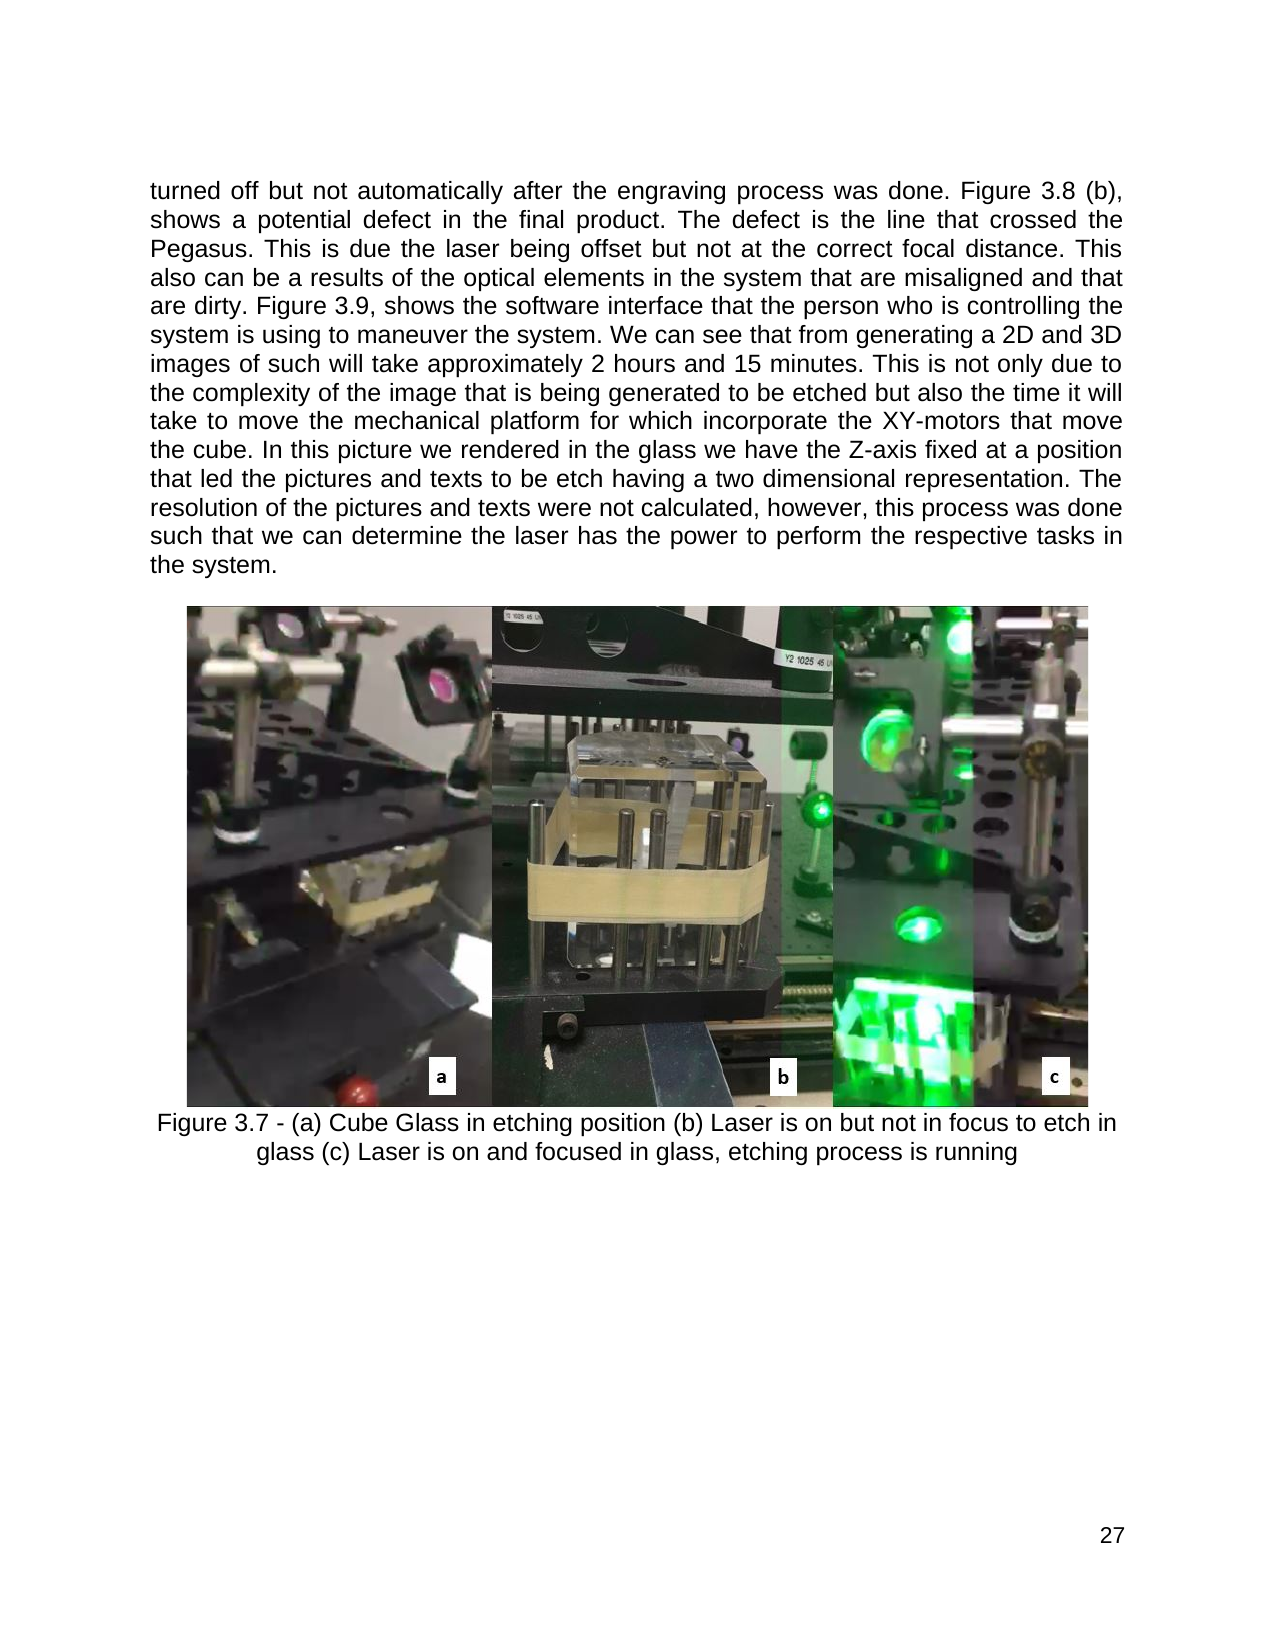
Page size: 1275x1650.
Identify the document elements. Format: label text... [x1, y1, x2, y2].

picture [186, 605, 1089, 1109]
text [150, 176, 1125, 579]
text Figure 3.7 - (a) Cube Glass in etching position (b) Laser is on but not in focus to etch in glass (c) Laser is on and focused in glass, etching process is running [150, 1108, 1125, 1166]
